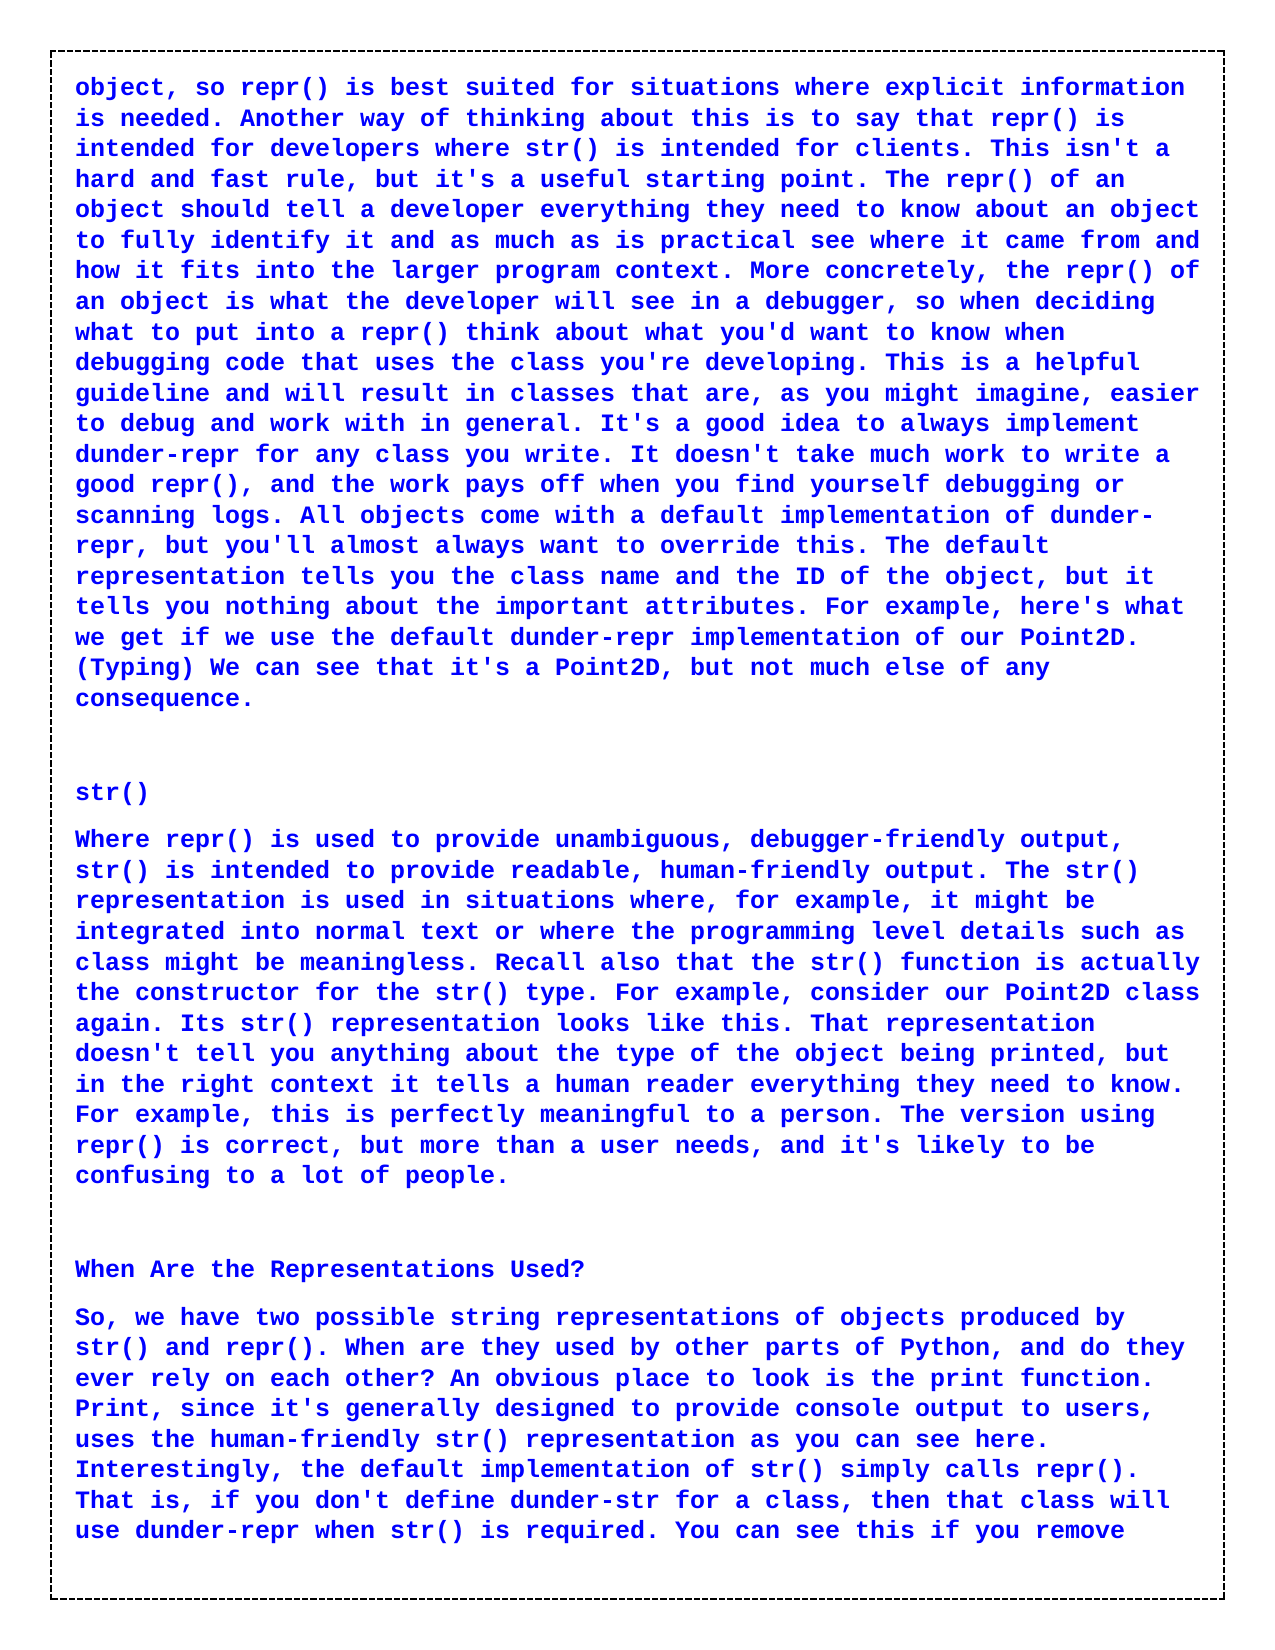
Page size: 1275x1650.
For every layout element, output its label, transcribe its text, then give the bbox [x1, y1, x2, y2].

text Where repr() is used to provide unambiguous, debugger-friendly output, str() is intended to provide readable, human-friendly output. The str() representation is used in situations where, for example, it might be integrated into normal text or where the programming level details such as class might be meaningless. Recall also that the str() function is actually the constructor for the str() type. For example, consider our Point2D class again. Its str() representation looks like this. That representation doesn't tell you anything about the type of the object being printed, but in the right context it tells a human reader everything they need to know. For example, this is perfectly meaningful to a person. The version using repr() is correct, but more than a user needs, and it's likely to be confusing to a lot of people. [75, 827, 1200, 1191]
text When Are the Representations Used? [75, 1257, 1200, 1285]
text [75, 75, 1200, 714]
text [75, 1304, 1200, 1546]
text str() [75, 780, 1200, 808]
